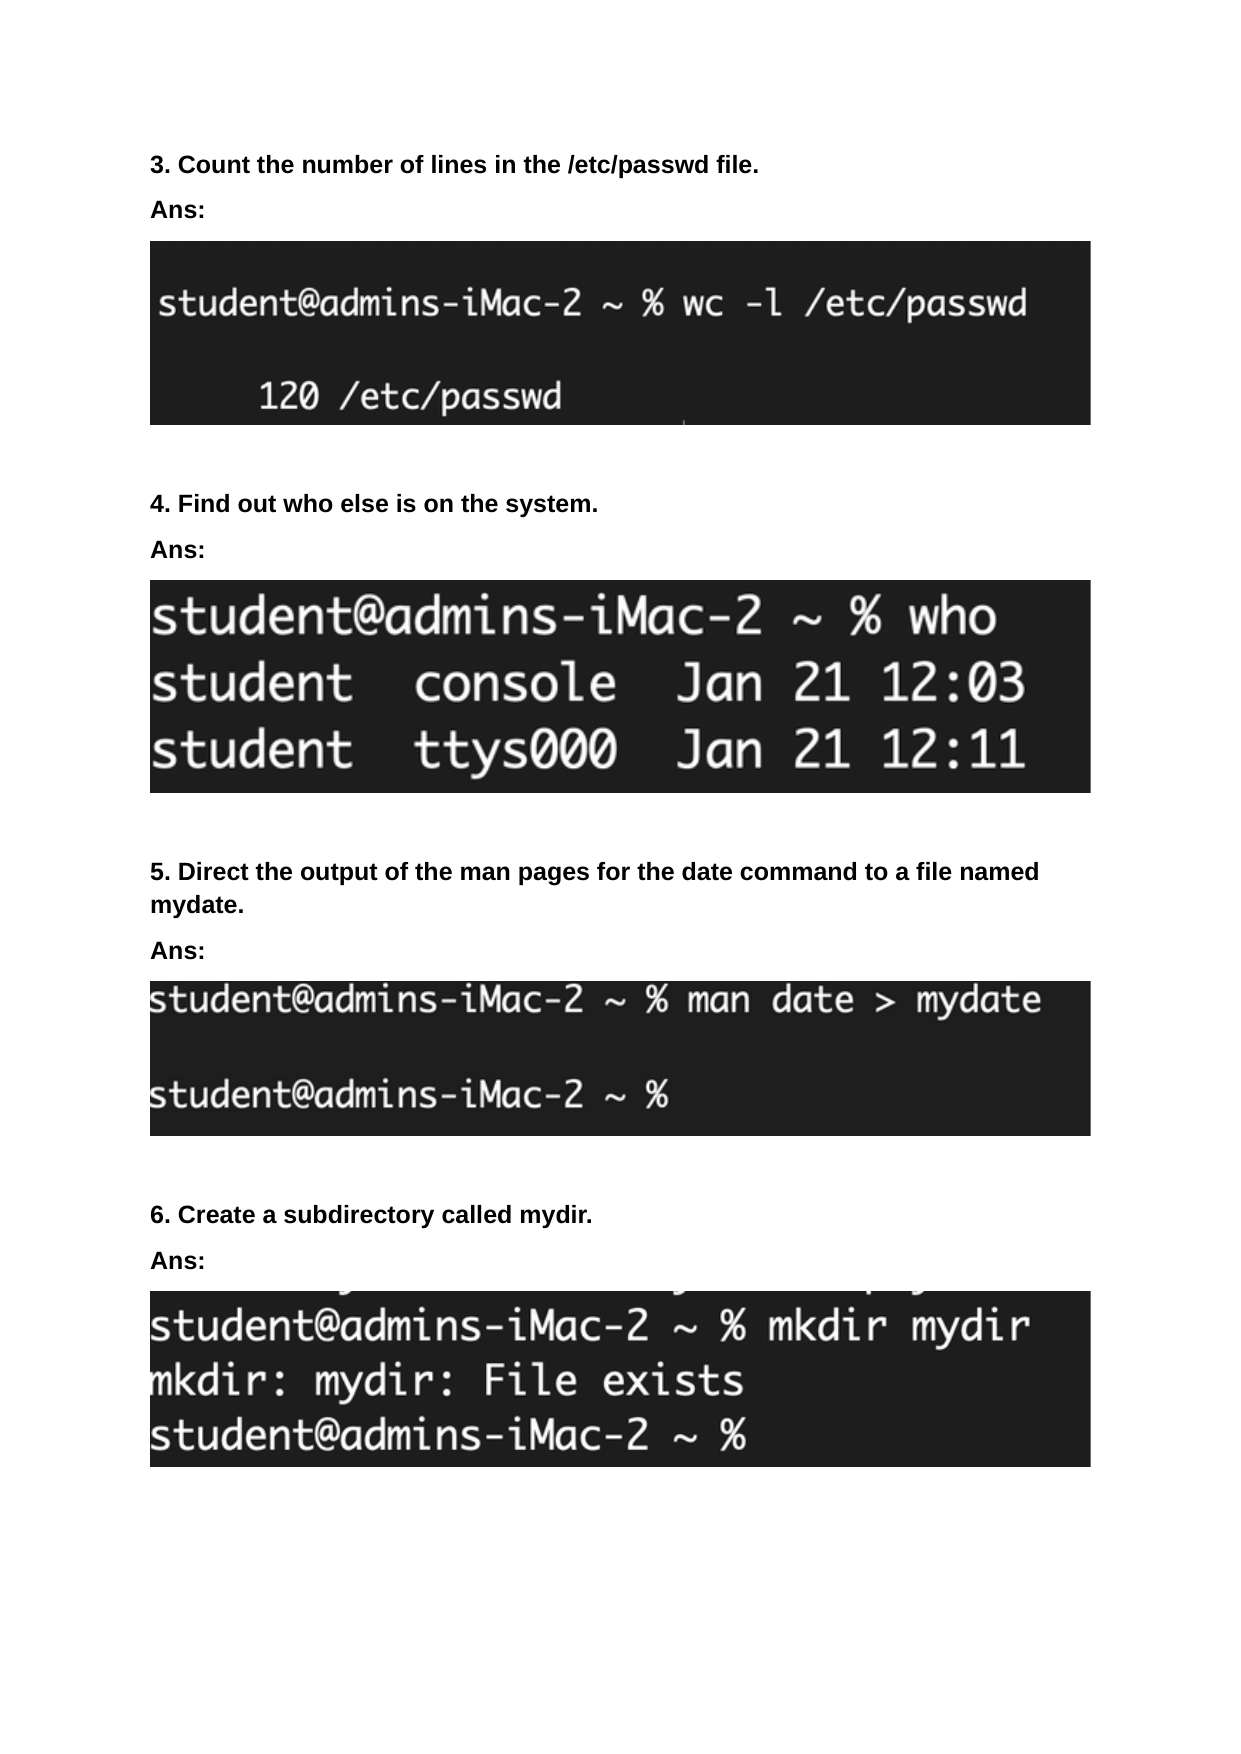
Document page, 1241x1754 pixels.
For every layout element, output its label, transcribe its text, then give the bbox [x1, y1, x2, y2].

picture [150, 981, 1091, 1136]
text Ans: [150, 196, 1090, 224]
text 5. Direct the output of the man pages for the date command to a file named mydate. [150, 857, 1090, 919]
text 4. Find out who else is on the system. [150, 489, 1090, 518]
text Ans: [150, 1246, 1090, 1275]
picture [150, 580, 1091, 793]
text Ans: [150, 936, 1090, 964]
text 6. Create a subdirectory called mydir. [150, 1200, 1090, 1229]
text Ans: [150, 534, 1090, 563]
text 3. Count the number of lines in the /etc/passwd file. [150, 150, 1090, 179]
picture [150, 241, 1091, 425]
picture [150, 1291, 1091, 1467]
